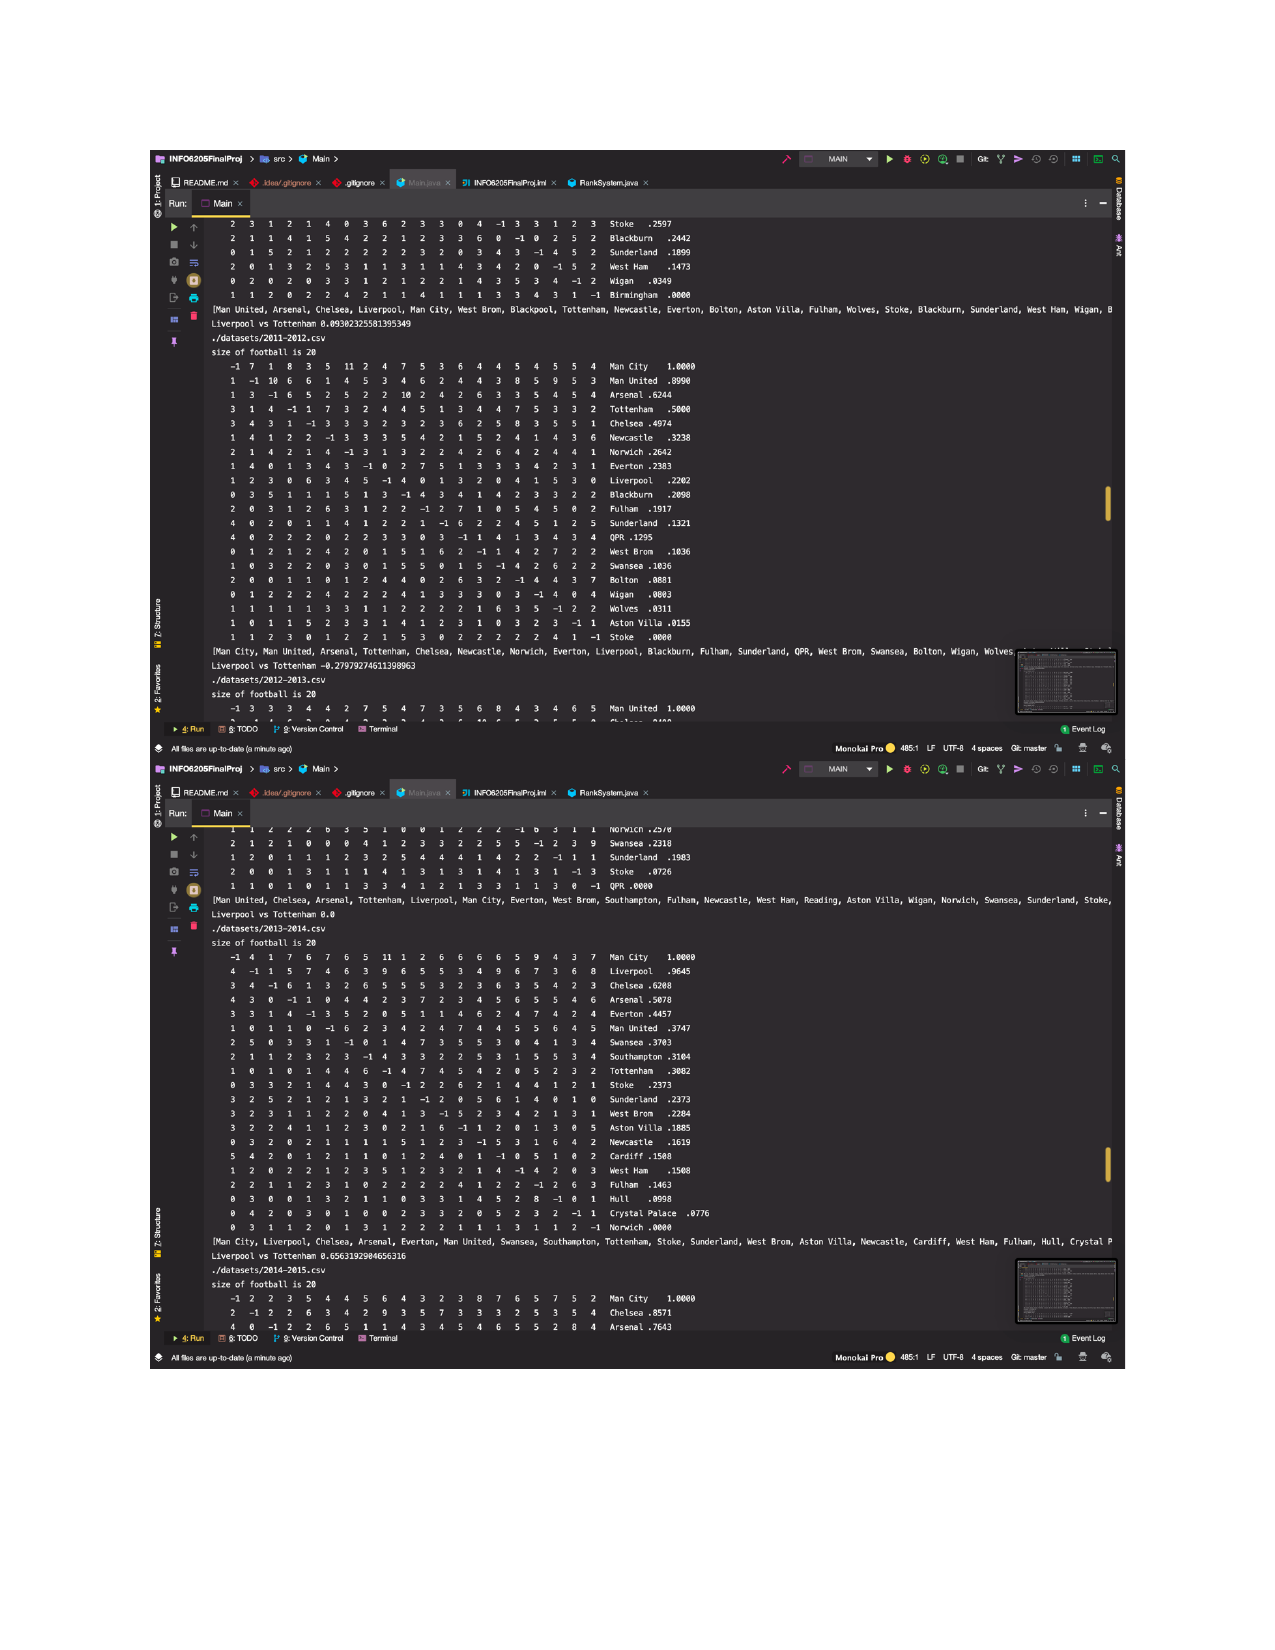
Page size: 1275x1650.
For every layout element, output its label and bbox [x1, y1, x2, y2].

picture [150, 150, 1125, 1369]
